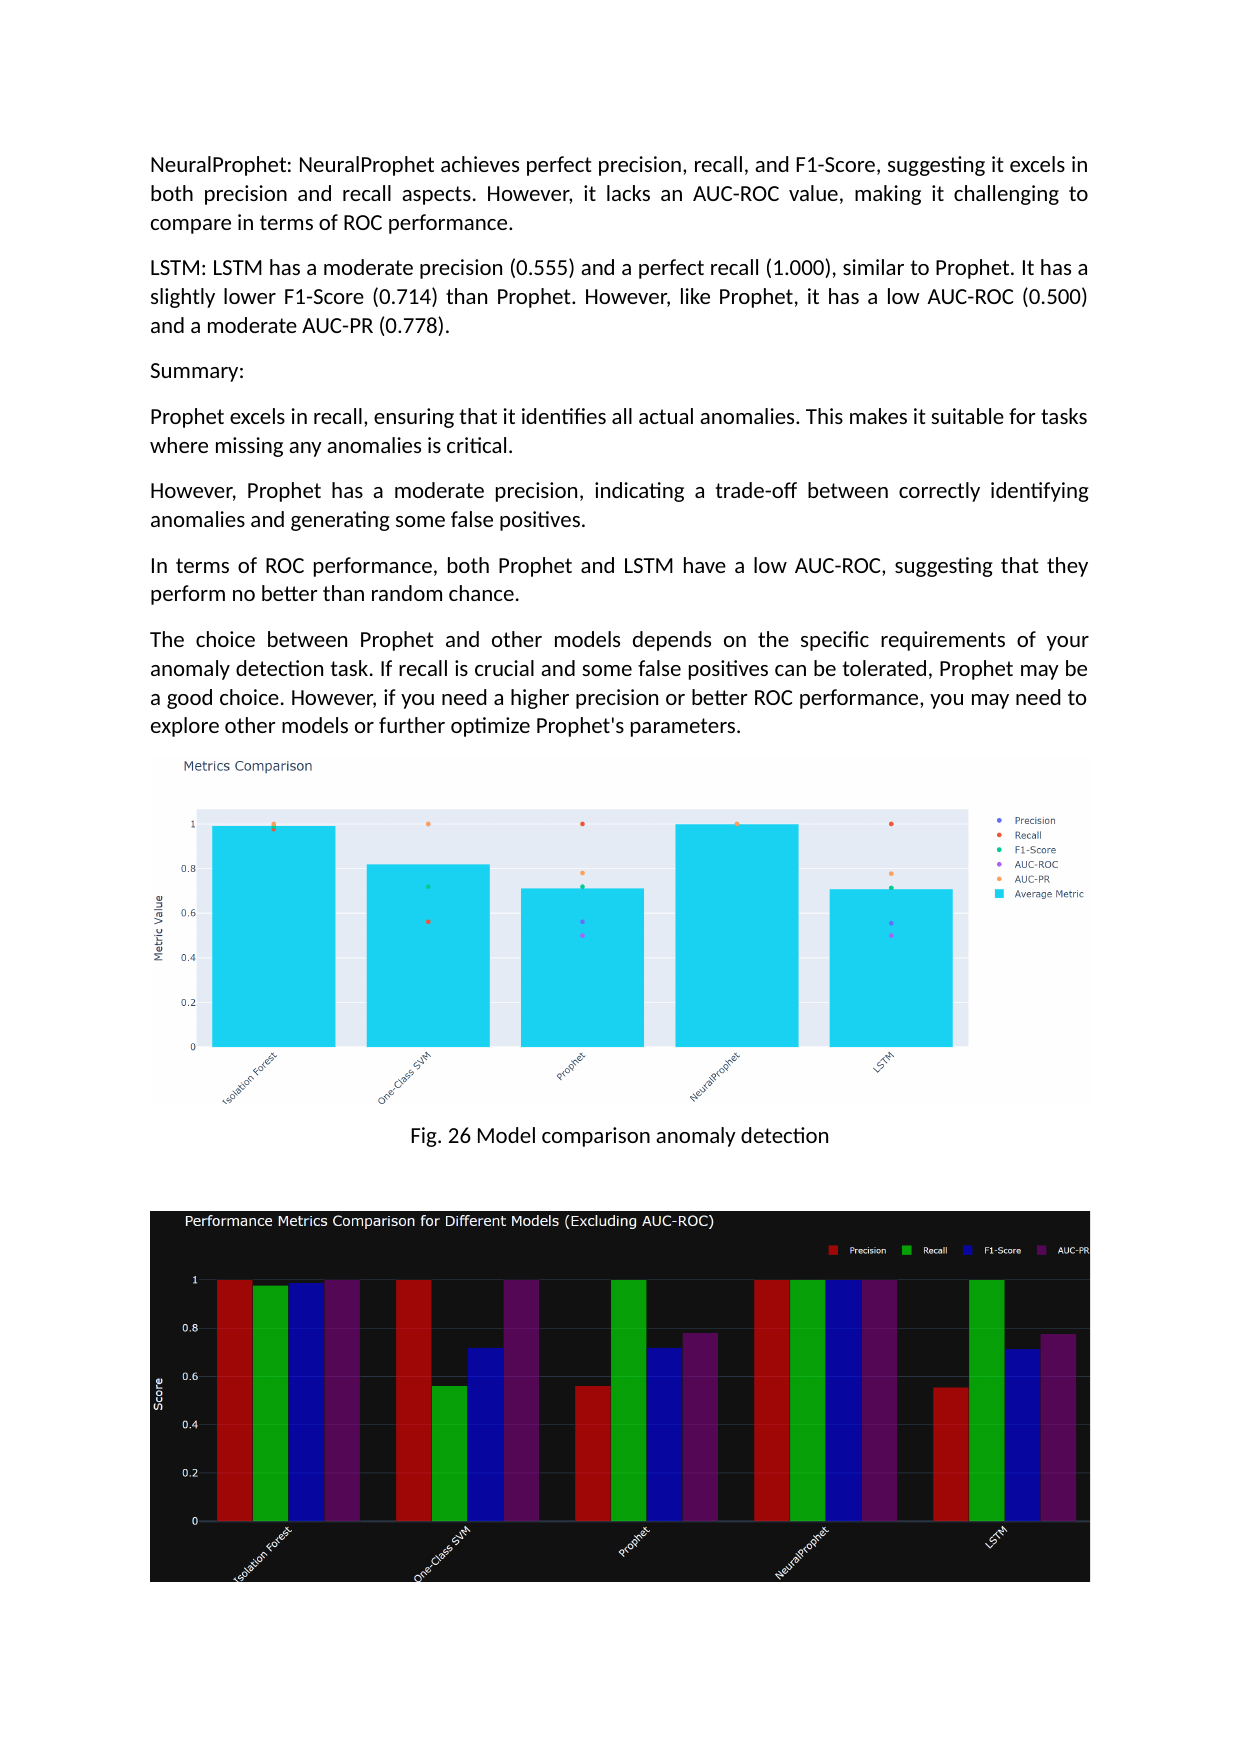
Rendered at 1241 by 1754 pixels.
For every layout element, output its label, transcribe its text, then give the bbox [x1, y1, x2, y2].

text Fig. 26 Model comparison anomaly detection [150, 1121, 1090, 1149]
text In terms of ROC performance, both Prophet and LSTM have a low AUC-ROC, suggesting that they perform no better than random chance. [150, 551, 1090, 608]
picture [150, 1211, 1091, 1582]
text Prophet excels in recall, ensuring that it identifies all actual anomalies. This makes it suitable for tasks where missing any anomalies is critical. [150, 402, 1090, 459]
text Summary: [150, 356, 1090, 384]
text However, Prophet has a moderate precision, indicating a trade-off between correctly identifying anomalies and generating some false positives. [150, 476, 1090, 533]
text The choice between Prophet and other models depends on the specific requirements of your anomaly detection task. If recall is crucial and some false positives can be tolerated, Prophet may be a good choice. However, if you need a higher precision or better ROC performance, you may need to explore other models or further optimize Prophet's parameters. [150, 625, 1090, 740]
picture [150, 757, 1091, 1104]
text LSTM: LSTM has a moderate precision (0.555) and a perfect recall (1.000), similar to Prophet. It has a slightly lower F1-Score (0.714) than Prophet. However, like Prophet, it has a low AUC-ROC (0.500) and a moderate AUC-PR (0.778). [150, 253, 1090, 339]
text NeuralProphet: NeuralProphet achieves perfect precision, recall, and F1-Score, suggesting it excels in both precision and recall aspects. However, it lacks an AUC-ROC value, making it challenging to compare in terms of ROC performance. [150, 150, 1090, 236]
